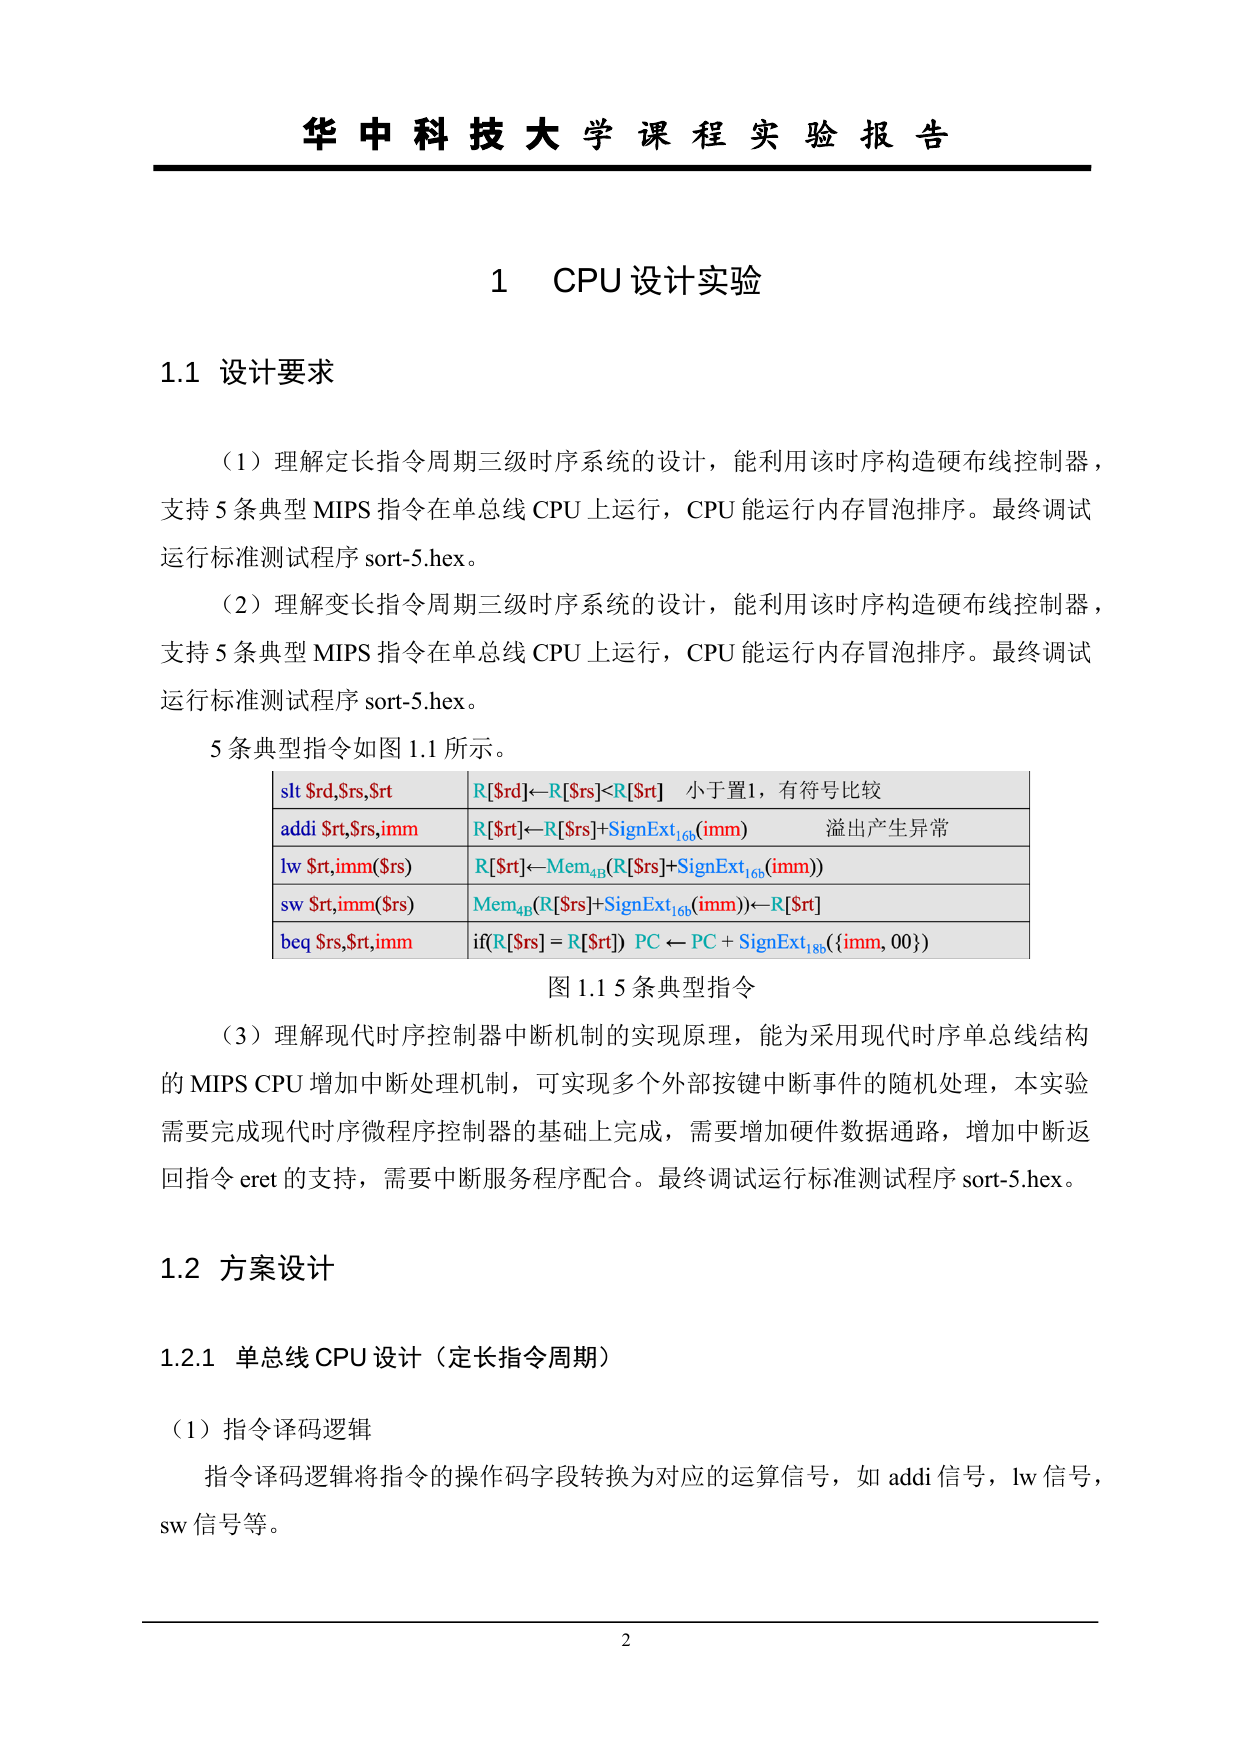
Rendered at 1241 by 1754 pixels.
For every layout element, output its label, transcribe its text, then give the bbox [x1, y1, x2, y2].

text （2）理解变长指令周期三级时序系统的设计，能利用该时序构造硬布线控制器，支持5条典型MIPS指令在单总线CPU上运行，CPU能运行内存冒泡排序。最终调试运行标准测试程序sort-5.hex。 [159, 580, 1093, 724]
picture [272, 771, 1031, 959]
text 指令译码逻辑将指令的操作码字段转换为对应的运算信号，如addi信号，lw信号，sw信号等。 [159, 1452, 1093, 1548]
subtitle 单总线CPU设计（定长指令周期） [159, 1333, 1093, 1381]
text （1）理解定长指令周期三级时序系统的设计，能利用该时序构造硬布线控制器，支持5条典型MIPS指令在单总线CPU上运行，CPU能运行内存冒泡排序。最终调试运行标准测试程序sort-5.hex。 [159, 437, 1093, 580]
subtitle 方案设计 [159, 1249, 1093, 1285]
text （1）指令译码逻辑 [159, 1404, 1093, 1452]
text 5条典型指令如图1.1所示。 [159, 724, 1093, 771]
subtitle CPU设计实验 [159, 256, 1093, 304]
subtitle 设计要求 [159, 354, 1093, 389]
text （3）理解现代时序控制器中断机制的实现原理，能为采用现代时序单总线结构的MIPS CPU增加中断处理机制，可实现多个外部按键中断事件的随机处理，本实验需要完成现代时序微程序控制器的基础上完成，需要增加硬件数据通路，增加中断返回指令eret的支持，需要中断服务程序配合。最终调试运行标准测试程序sort-5.hex。 [159, 1011, 1093, 1202]
text 图1.1 5条典型指令 [159, 963, 1093, 1011]
